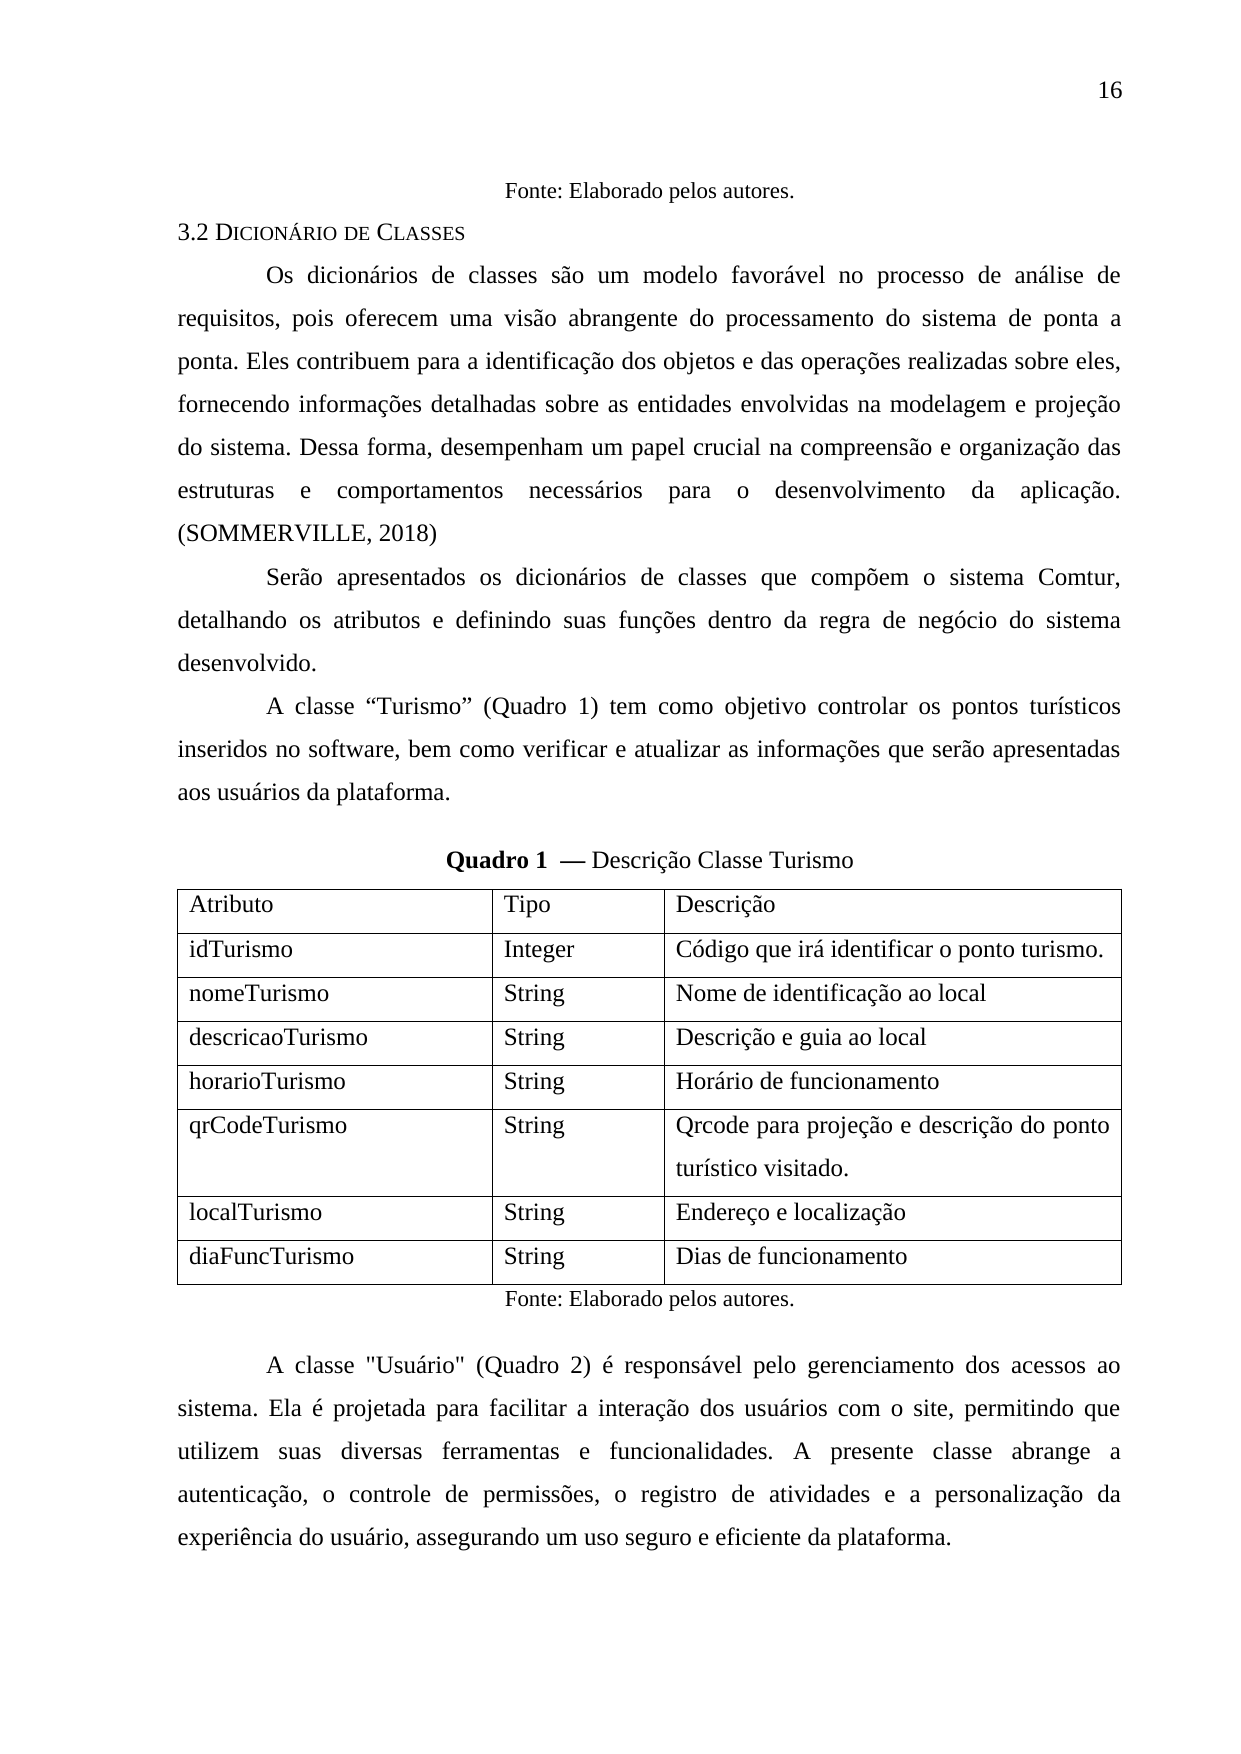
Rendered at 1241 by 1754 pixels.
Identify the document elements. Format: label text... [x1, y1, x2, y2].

table_header Atributo [178, 890, 492, 933]
table_cell Descrição e guia ao local [665, 1022, 1121, 1065]
table_cell Nome de identificação ao local [665, 978, 1121, 1021]
table_cell String [493, 1197, 664, 1240]
text A classe "Usuário" (Quadro 2) é responsável pelo gerenciamento dos acessos ao sistema. Ela é projetada para facilitar a interação dos usuários com o site, permitindo que utilizem suas diversas ferramentas e funcionalidades. A presente classe abrange a autenticação, o controle de permissões, o registro de atividades e a personalização da experiência do usuário, assegurando um uso seguro e eficiente da plataforma. [177, 1350, 1122, 1551]
table_header Descrição [665, 890, 1121, 933]
table_cell nomeTurismo [178, 978, 492, 1021]
table_cell Dias de funcionamento [665, 1241, 1121, 1284]
table_cell String [493, 978, 664, 1021]
text Fonte: Elaborado pelos autores. [177, 1285, 1122, 1312]
text Fonte: Elaborado pelos autores. [177, 177, 1122, 203]
table_cell Integer [493, 934, 664, 977]
table_cell localTurismo [178, 1197, 492, 1240]
text A classe “Turismo” (Quadro 1) tem como objetivo controlar os pontos turísticos inseridos no software, bem como verificar e atualizar as informações que serão apresentadas aos usuários da plataforma. [177, 691, 1122, 806]
subtitle 3.2 Dicionário de Classes [177, 217, 1122, 245]
table_cell String [493, 1241, 664, 1284]
text Os dicionários de classes são um modelo favorável no processo de análise de requisitos, pois oferecem uma visão abrangente do processamento do sistema de ponta a ponta. Eles contribuem para a identificação dos objetos e das operações realizadas sobre eles, fornecendo informações detalhadas sobre as entidades envolvidas na modelagem e projeção do sistema. Dessa forma, desempenham um papel crucial na compreensão e organização das estruturas e comportamentos necessários para o desenvolvimento da aplicação. (SOMMERVILLE, 2018) [177, 260, 1122, 547]
table_cell Horário de funcionamento [665, 1066, 1121, 1109]
table_cell idTurismo [178, 934, 492, 977]
table_cell diaFuncTurismo [178, 1241, 492, 1284]
table_cell String [493, 1022, 664, 1065]
table_cell qrCodeTurismo [178, 1110, 492, 1196]
table_cell String [493, 1110, 664, 1196]
text Quadro 1 — Descrição Classe Turismo [177, 845, 1122, 874]
table_cell Código que irá identificar o ponto turismo. [665, 934, 1121, 977]
table_cell descricaoTurismo [178, 1022, 492, 1065]
table_cell String [493, 1066, 664, 1109]
table_cell Qrcode para projeção e descrição do ponto turístico visitado. [665, 1110, 1121, 1196]
table_cell Endereço e localização [665, 1197, 1121, 1240]
table_header Tipo [493, 890, 664, 933]
table_cell horarioTurismo [178, 1066, 492, 1109]
text Serão apresentados os dicionários de classes que compõem o sistema Comtur, detalhando os atributos e definindo suas funções dentro da regra de negócio do sistema desenvolvido. [177, 562, 1122, 677]
